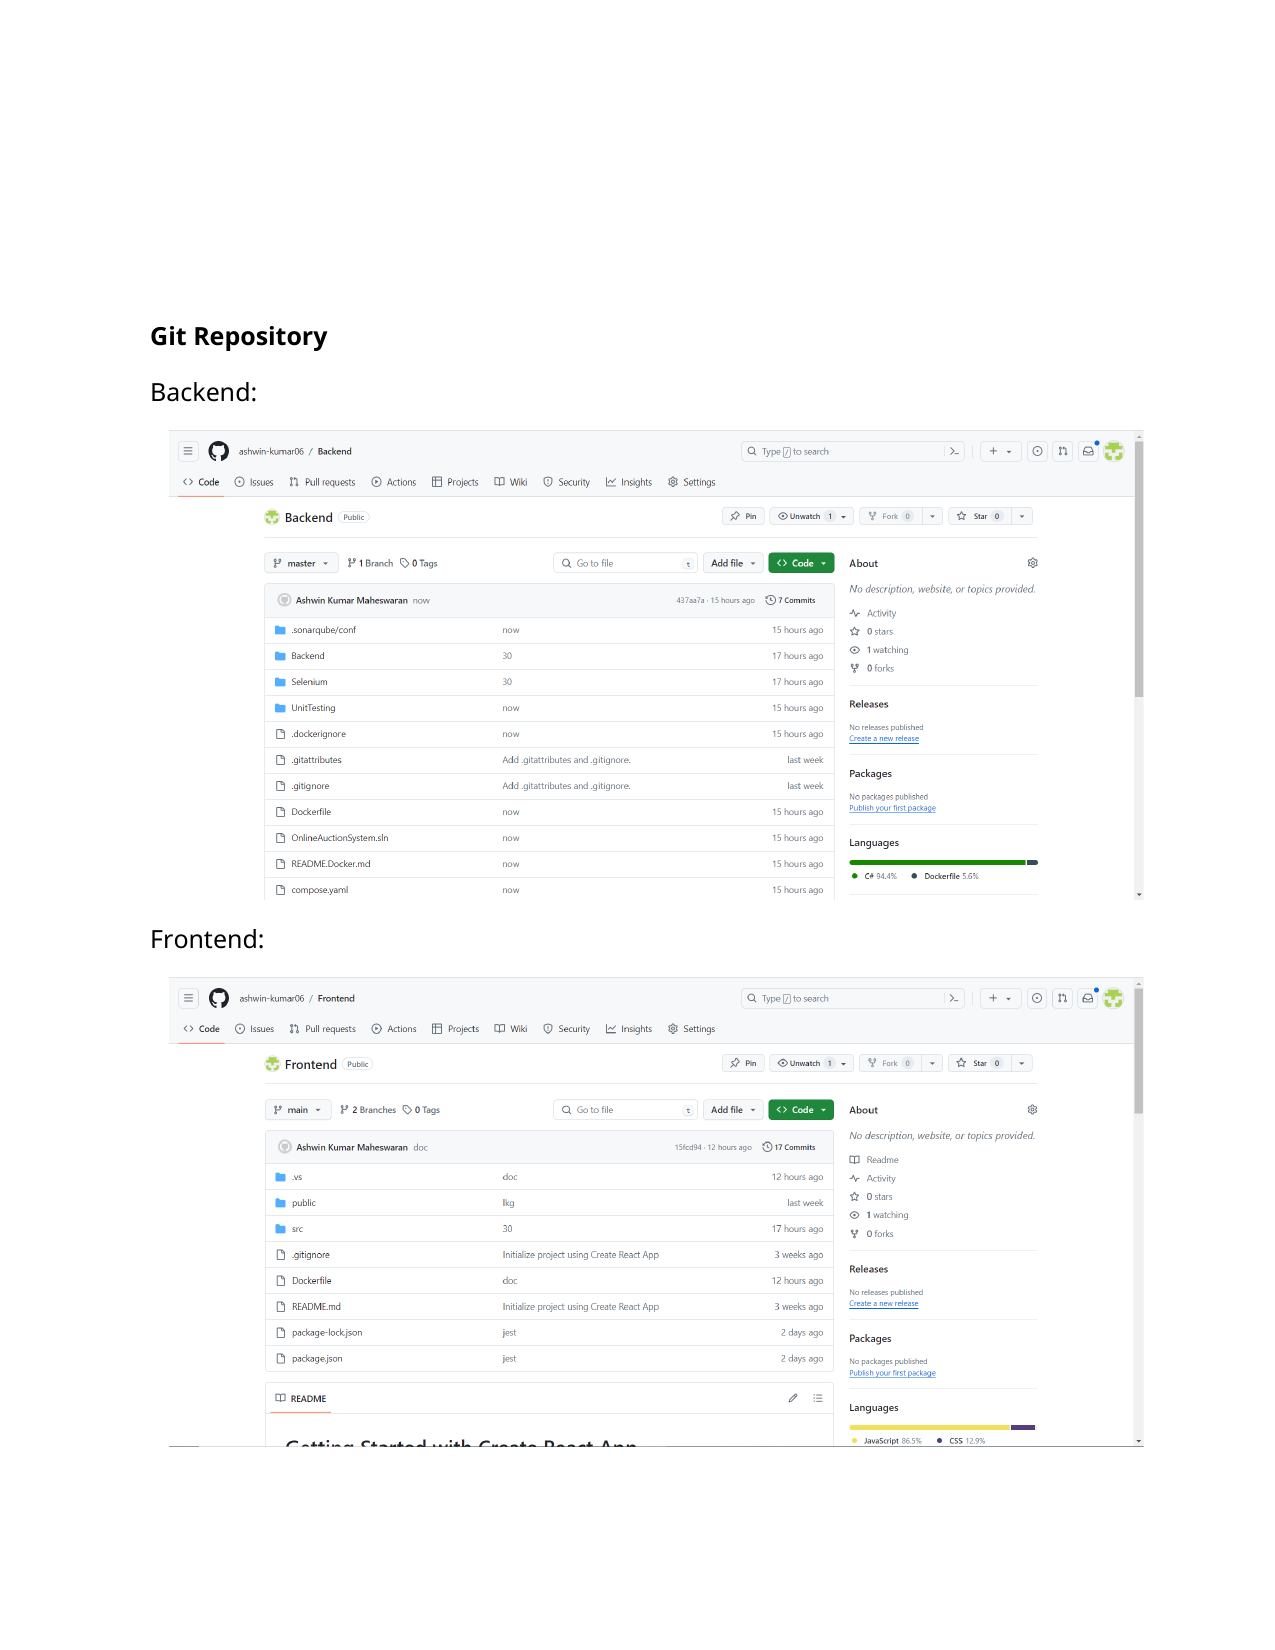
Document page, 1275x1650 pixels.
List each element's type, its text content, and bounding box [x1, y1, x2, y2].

text Frontend: [150, 922, 1125, 956]
text Git Repository [150, 318, 1125, 352]
text Backend: [150, 374, 1125, 409]
